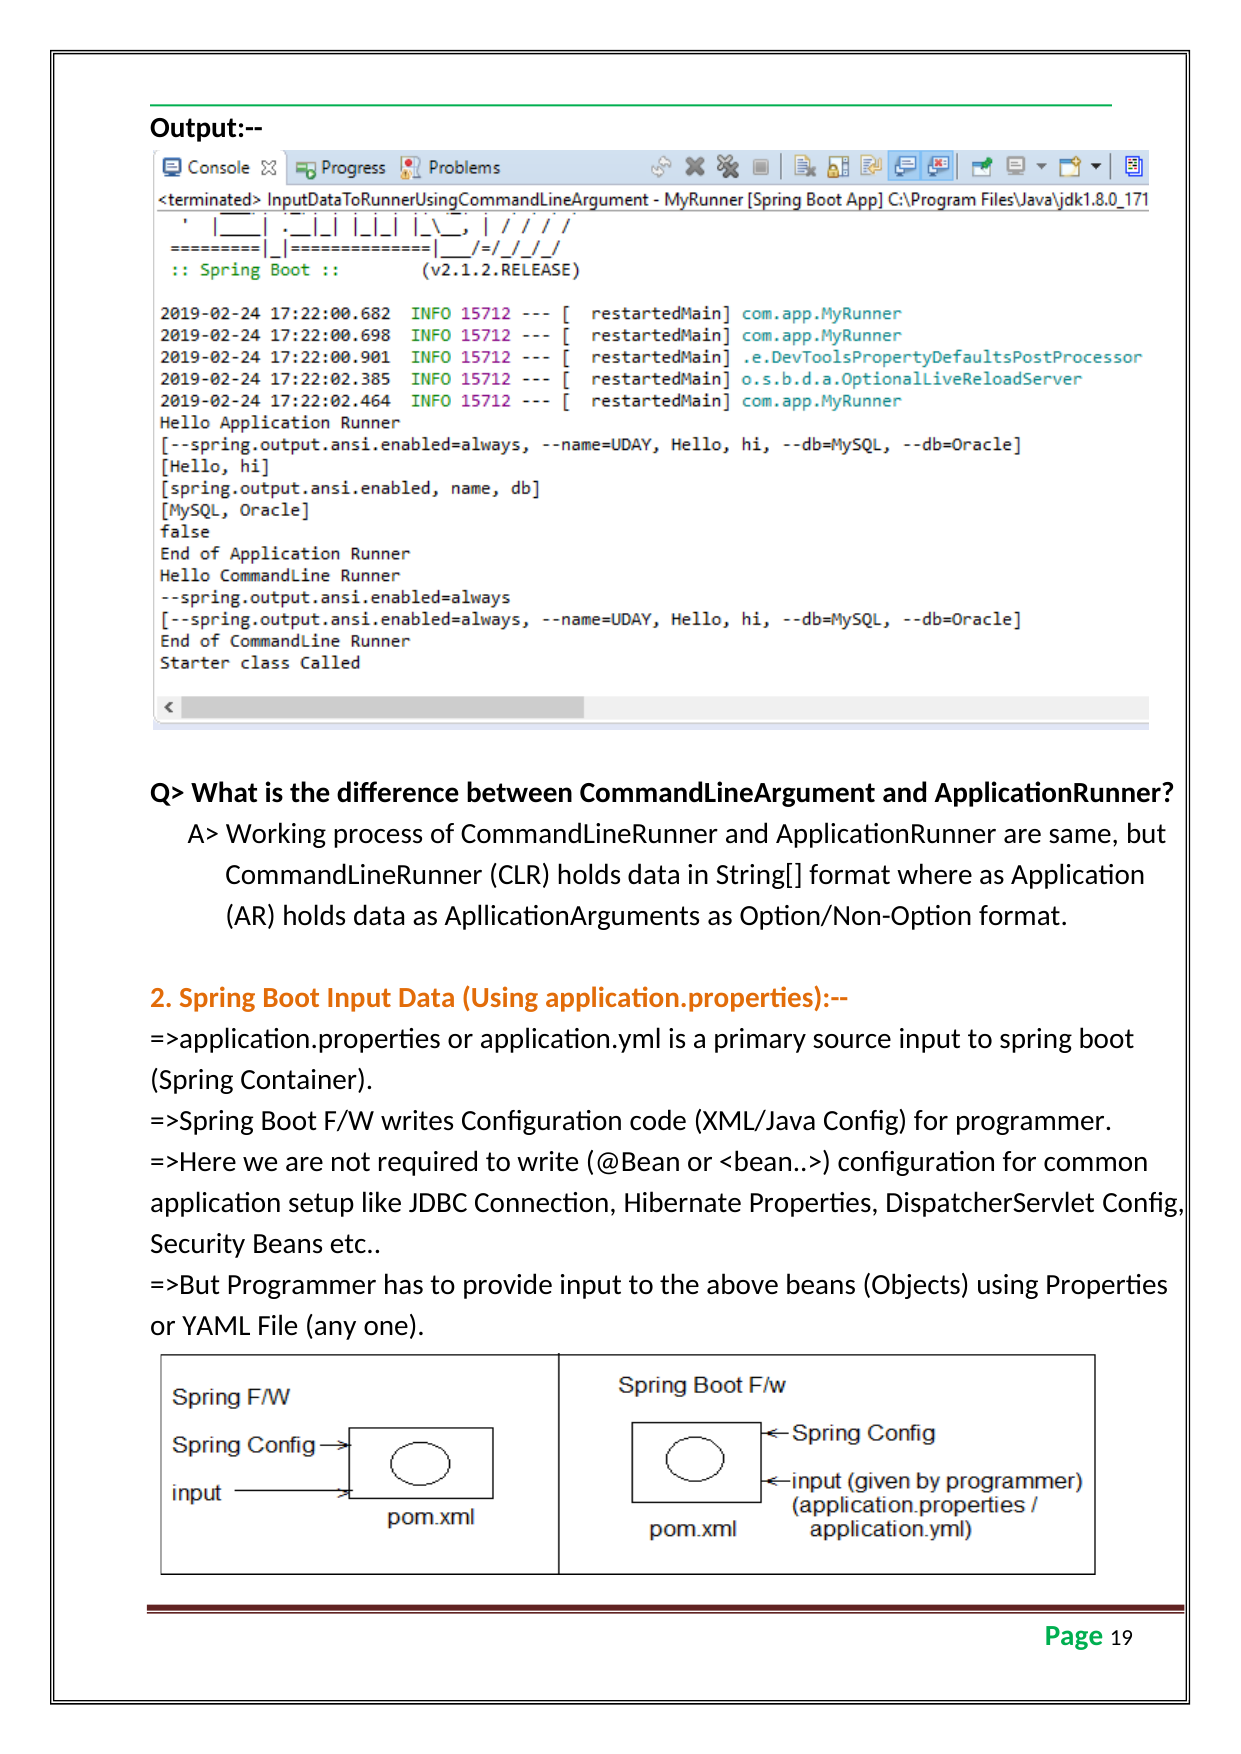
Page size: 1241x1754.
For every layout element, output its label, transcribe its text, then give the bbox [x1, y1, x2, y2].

text A> Working process of CommandLineRunner and ApplicationRunner are same, but CommandLineRunner (CLR) holds data in String[] format where as Application (AR) holds data as ApllicationArguments as Option/Non-Option format. [187, 815, 1180, 933]
list Spring Boot Input Data (Using application.properties):-- [150, 979, 1213, 1015]
subtitle Output:-- [150, 109, 1213, 144]
text =>Spring Boot F/W writes Configuration code (XML/Java Config) for programmer. [150, 1102, 1213, 1138]
picture [160, 1353, 1096, 1575]
picture [153, 150, 1149, 730]
text =>But Programmer has to provide input to the above beans (Objects) using Properties or YAML File (any one). [150, 1266, 1180, 1343]
text Q> What is the difference between CommandLineArgument and ApplicationRunner? [150, 774, 1213, 810]
text =>application.properties or application.yml is a primary source input to spring boot (Spring Container). [150, 1020, 1180, 1097]
text =>Here we are not required to write (@Bean or <bean..>) configuration for common application setup like JDBC Connection, Hibernate Properties, DispatcherServlet Config, Security Beans etc.. [150, 1143, 1213, 1261]
